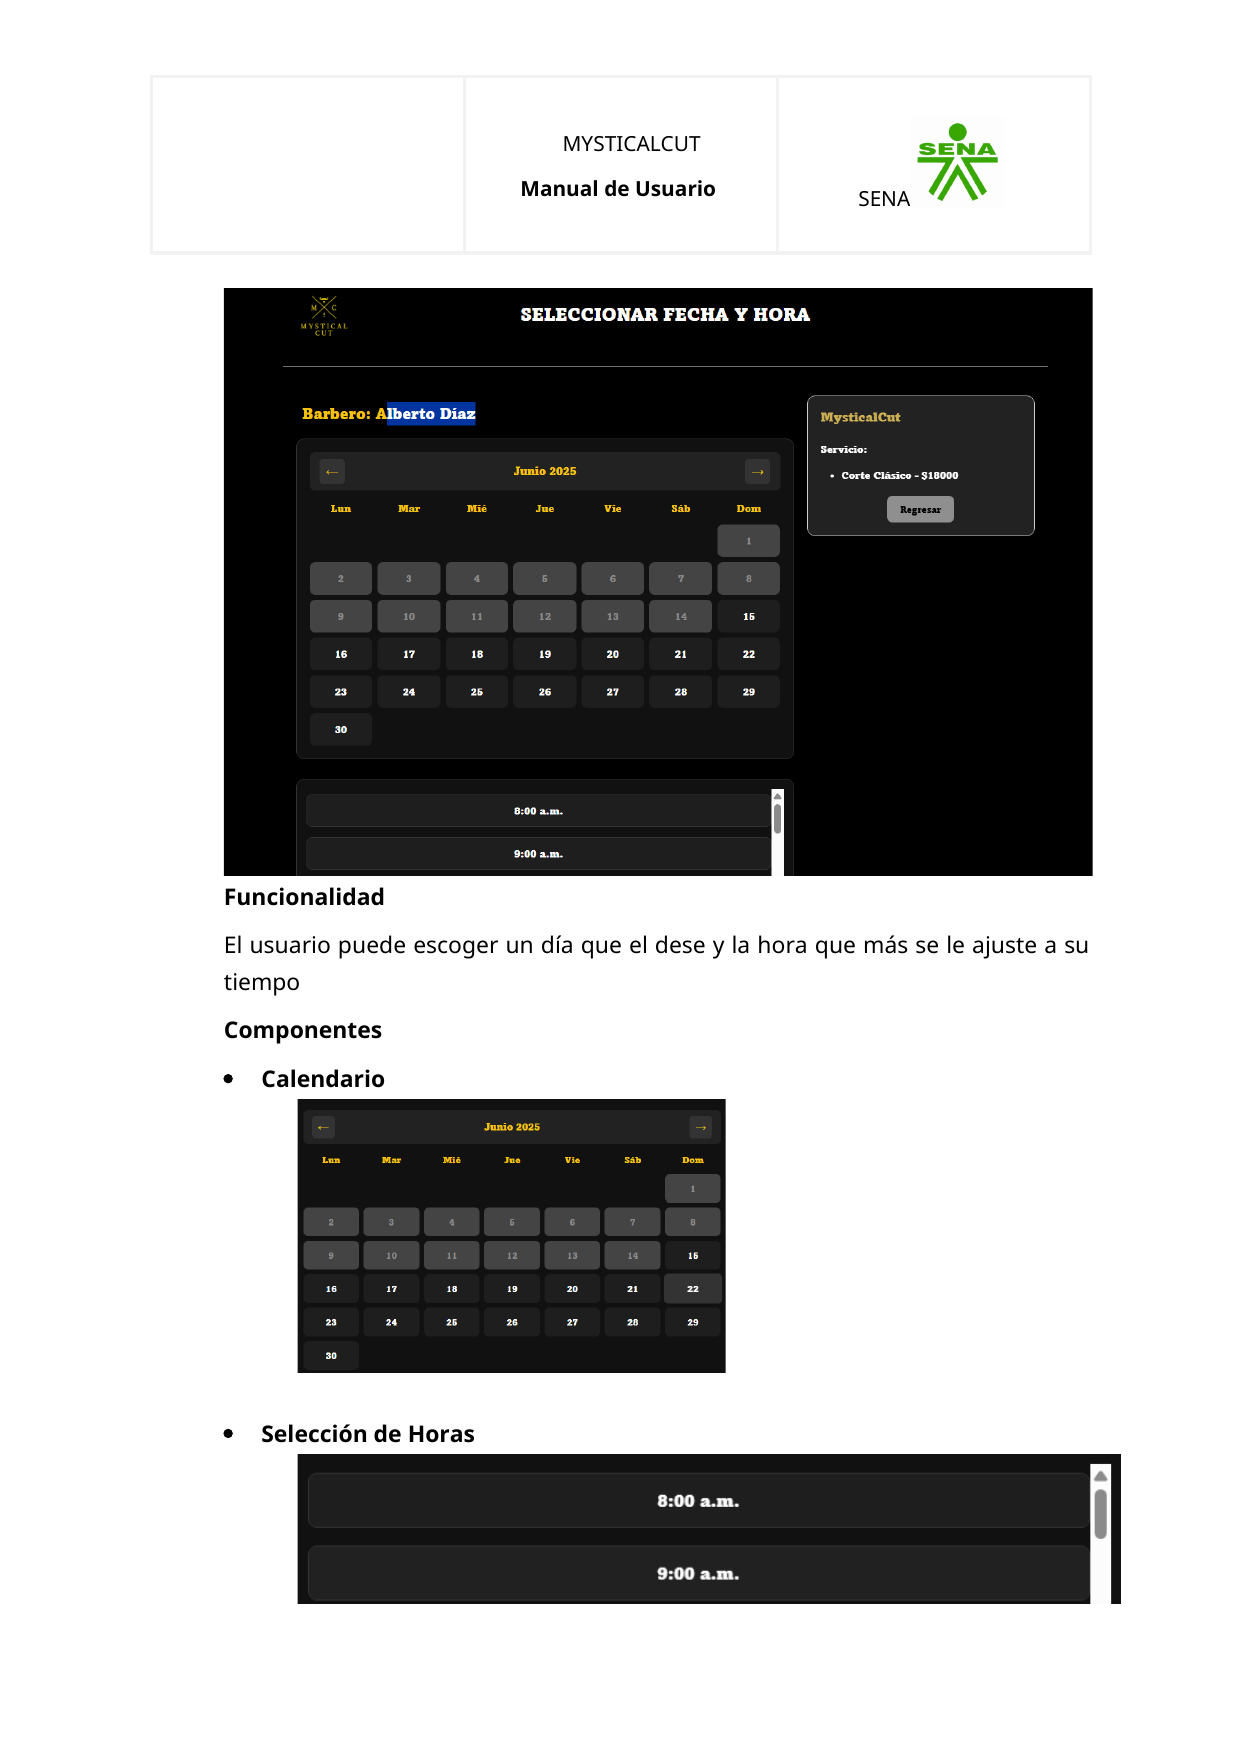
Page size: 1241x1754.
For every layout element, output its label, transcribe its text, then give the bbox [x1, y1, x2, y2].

list Selección de Horas [224, 1418, 1090, 1449]
picture [297, 1454, 1121, 1604]
picture [223, 288, 1093, 876]
text El usuario puede escoger un día que el dese y la hora que más se le ajuste a su tiempo [224, 929, 1090, 997]
text Componentes [224, 1014, 1090, 1045]
picture [910, 117, 1005, 207]
text Funcionalidad [224, 876, 1090, 912]
picture [297, 1099, 726, 1373]
list Calendario [224, 1063, 1090, 1094]
